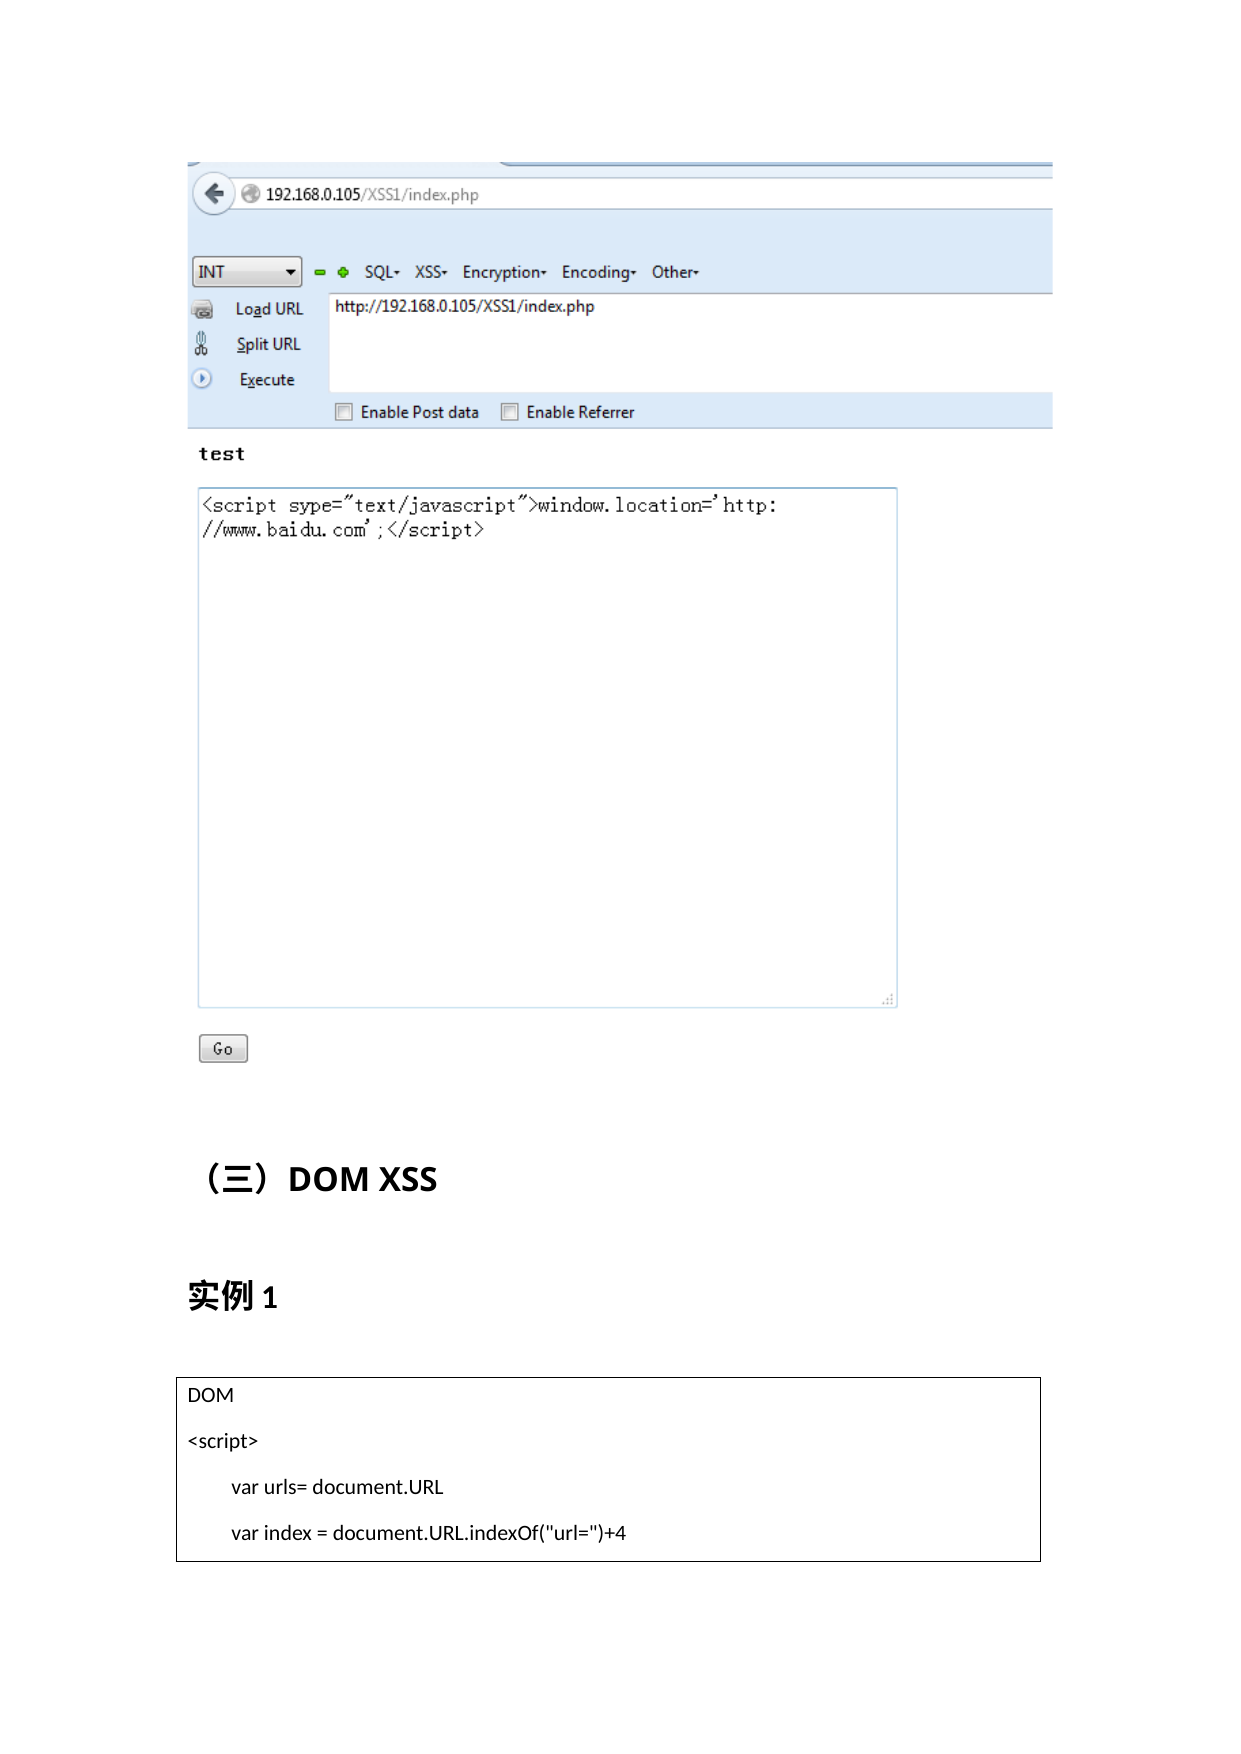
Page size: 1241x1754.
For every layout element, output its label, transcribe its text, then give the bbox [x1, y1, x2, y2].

subtitle （三）DOM XSS [187, 1145, 1053, 1210]
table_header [177, 1378, 1040, 1561]
picture [187, 162, 1053, 1082]
subtitle 实例1 [187, 1261, 1053, 1326]
